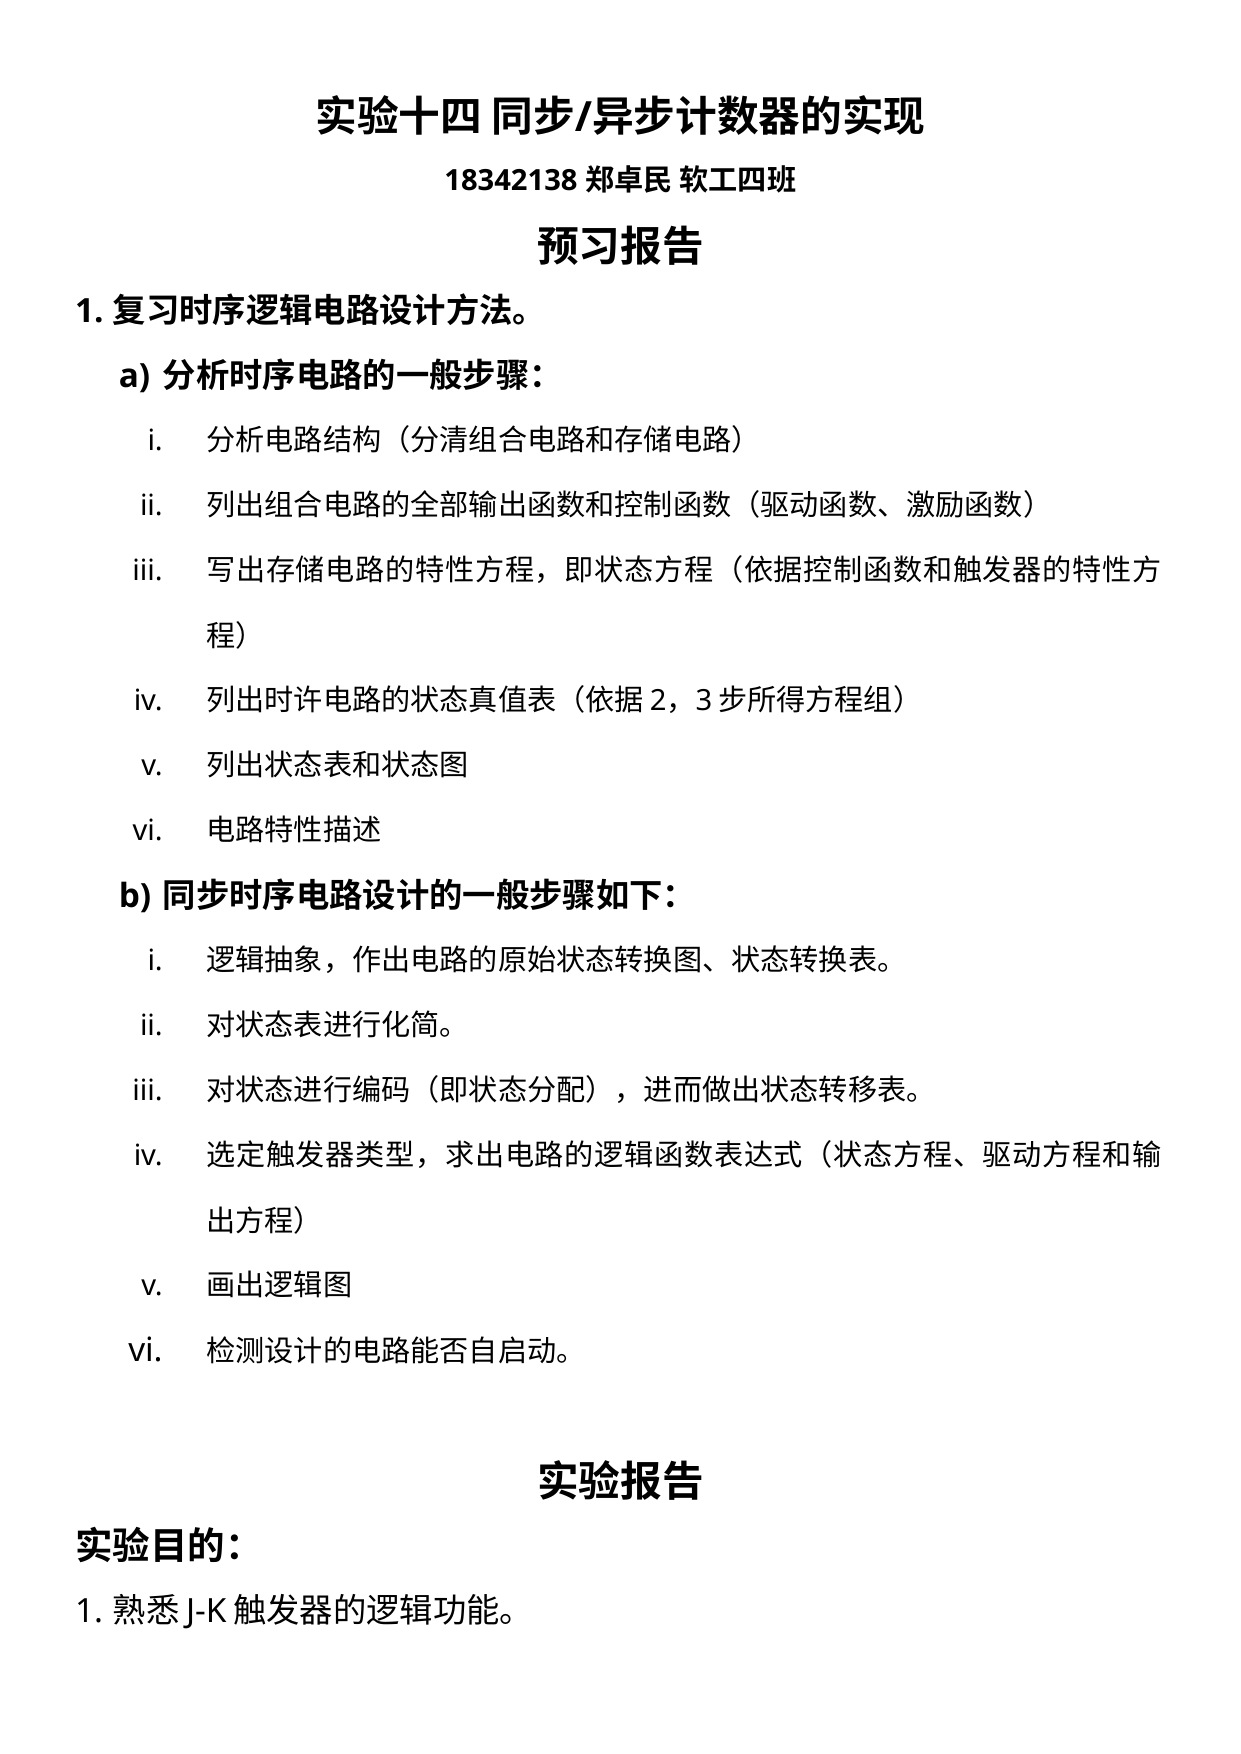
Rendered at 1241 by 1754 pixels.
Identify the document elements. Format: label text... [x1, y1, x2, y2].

list 对状态进行编码（即状态分配），进而做出状态转移表。 [162, 1056, 1165, 1121]
list 列出状态表和状态图 [162, 731, 1165, 796]
list 电路特性描述 [162, 796, 1165, 861]
list 对状态表进行化简。 [162, 991, 1165, 1056]
list 画出逻辑图 [162, 1251, 1165, 1316]
text 实验十四 同步/异步计数器的实现 [75, 81, 1165, 146]
list 列出时许电路的状态真值表（依据2，3步所得方程组） [162, 666, 1165, 731]
list 分析时序电路的一般步骤： [119, 341, 1165, 406]
text 实验目的： [75, 1511, 1165, 1576]
list 熟悉J-K触发器的逻辑功能。 [75, 1576, 1165, 1641]
list 同步时序电路设计的一般步骤如下： [119, 861, 1165, 926]
list 列出组合电路的全部输出函数和控制函数（驱动函数、激励函数） [162, 471, 1165, 536]
list 检测设计的电路能否自启动。 [162, 1316, 1165, 1381]
list 选定触发器类型，求出电路的逻辑函数表达式（状态方程、驱动方程和输出方程） [162, 1121, 1165, 1251]
text 预习报告 [75, 211, 1165, 276]
list 逻辑抽象，作出电路的原始状态转换图、状态转换表。 [162, 926, 1165, 991]
list 复习时序逻辑电路设计方法。 [75, 276, 1165, 341]
list 写出存储电路的特性方程，即状态方程（依据控制函数和触发器的特性方程） [162, 536, 1165, 666]
text 18342138 郑卓民 软工四班 [75, 146, 1165, 211]
list 分析电路结构（分清组合电路和存储电路） [162, 406, 1165, 471]
text 实验报告 [75, 1446, 1165, 1511]
